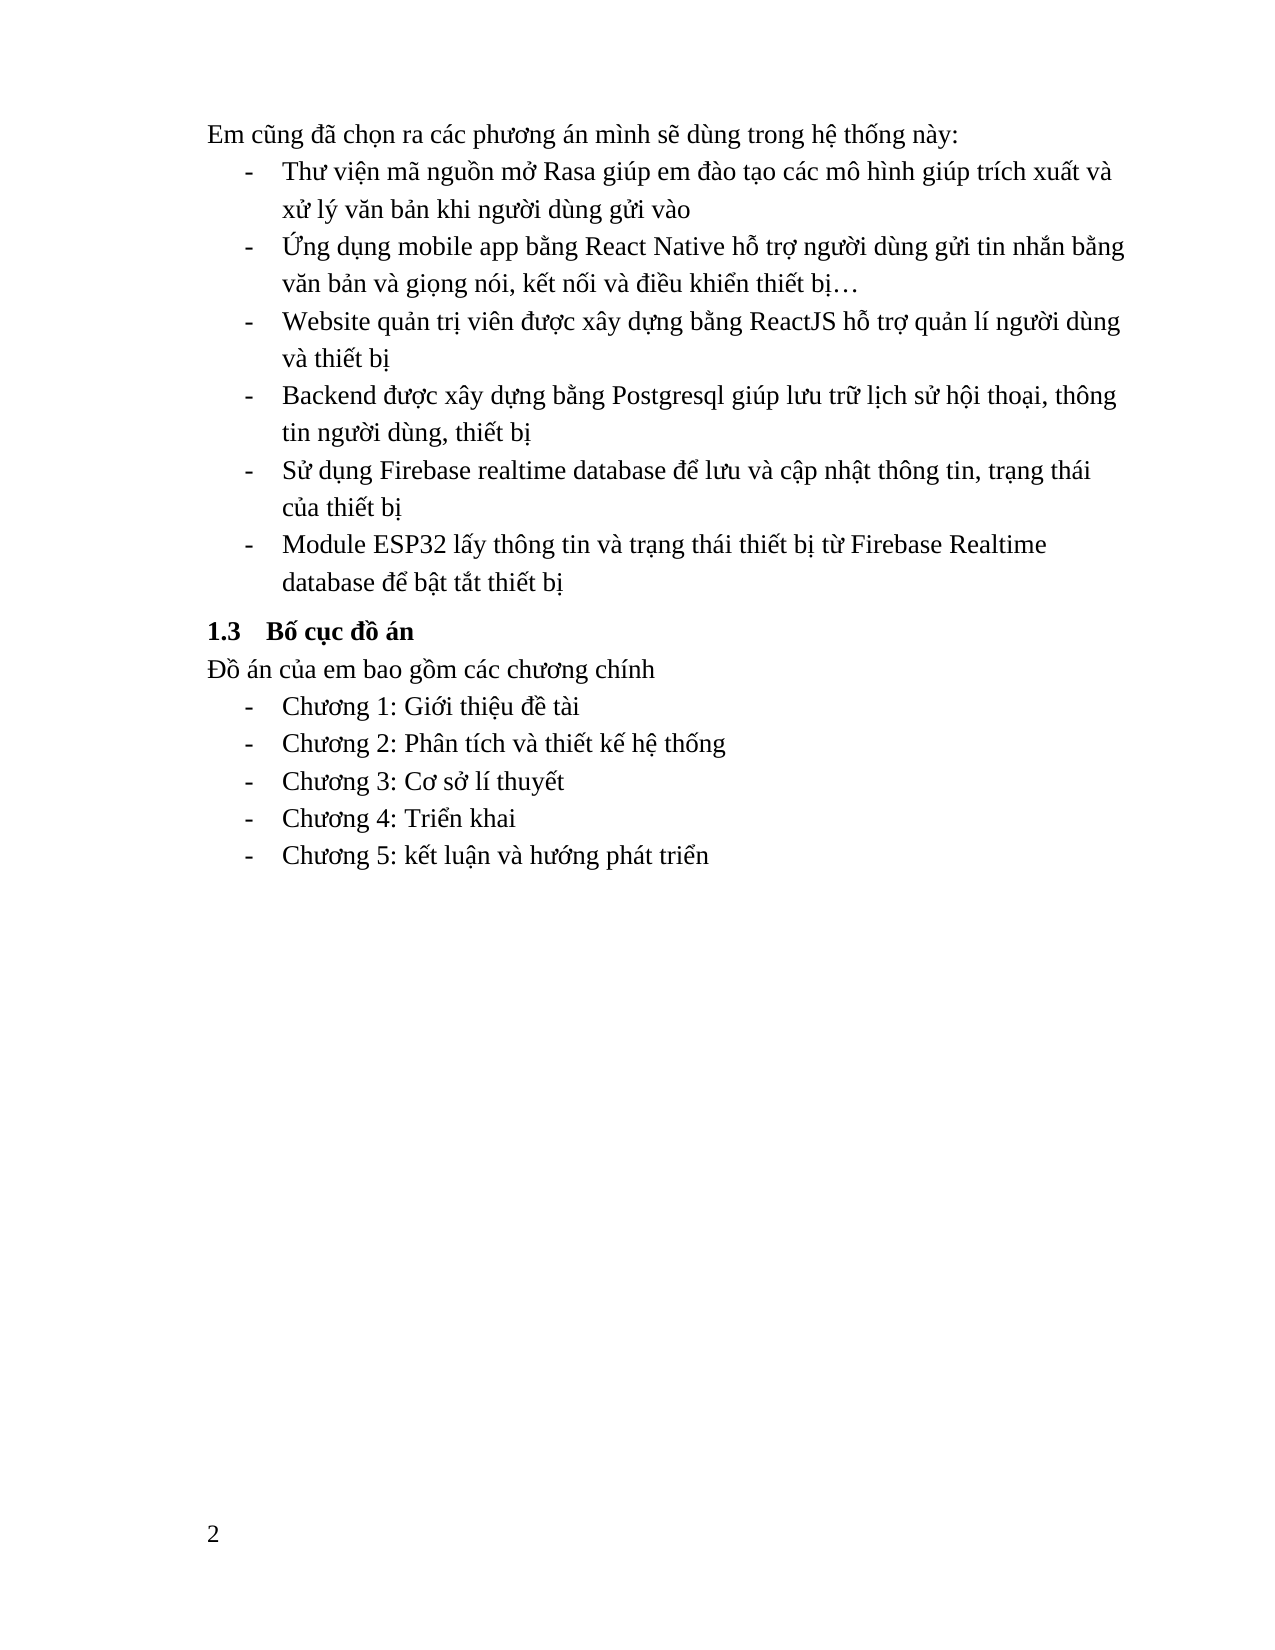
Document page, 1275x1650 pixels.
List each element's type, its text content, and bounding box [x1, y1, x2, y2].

list Chương 4: Triển khai [244, 802, 1127, 833]
subtitle Bố cục đồ án [207, 615, 1127, 647]
list Thư viện mã nguồn mở Rasa giúp em đào tạo các mô hình giúp trích xuất và xử lý văn bản khi người dùng gửi vào [244, 155, 1127, 224]
list Backend được xây dựng bằng Postgresql giúp lưu trữ lịch sử hội thoại, thông tin người dùng, thiết bị [244, 379, 1127, 448]
list Chương 3: Cơ sở lí thuyết [244, 764, 1127, 796]
text Em cũng đã chọn ra các phương án mình sẽ dùng trong hệ thống này: [207, 118, 1127, 149]
list Chương 2: Phân tích và thiết kế hệ thống [244, 727, 1127, 758]
list Sử dụng Firebase realtime database để lưu và cập nhật thông tin, trạng thái của thiết bị [244, 454, 1127, 522]
list Website quản trị viên được xây dựng bằng ReactJS hỗ trợ quản lí người dùng và thiết bị [244, 304, 1127, 373]
list Chương 5: kết luận và hướng phát triển [244, 839, 1127, 870]
list Chương 1: Giới thiệu đề tài [244, 690, 1127, 721]
list Module ESP32 lấy thông tin và trạng thái thiết bị từ Firebase Realtime database để bật tắt thiết bị [244, 528, 1127, 597]
list Ứng dụng mobile app bằng React Native hỗ trợ người dùng gửi tin nhắn bằng văn bản và giọng nói, kết nối và điều khiển thiết bị… [244, 230, 1127, 298]
text Đồ án của em bao gồm các chương chính [207, 653, 1127, 684]
